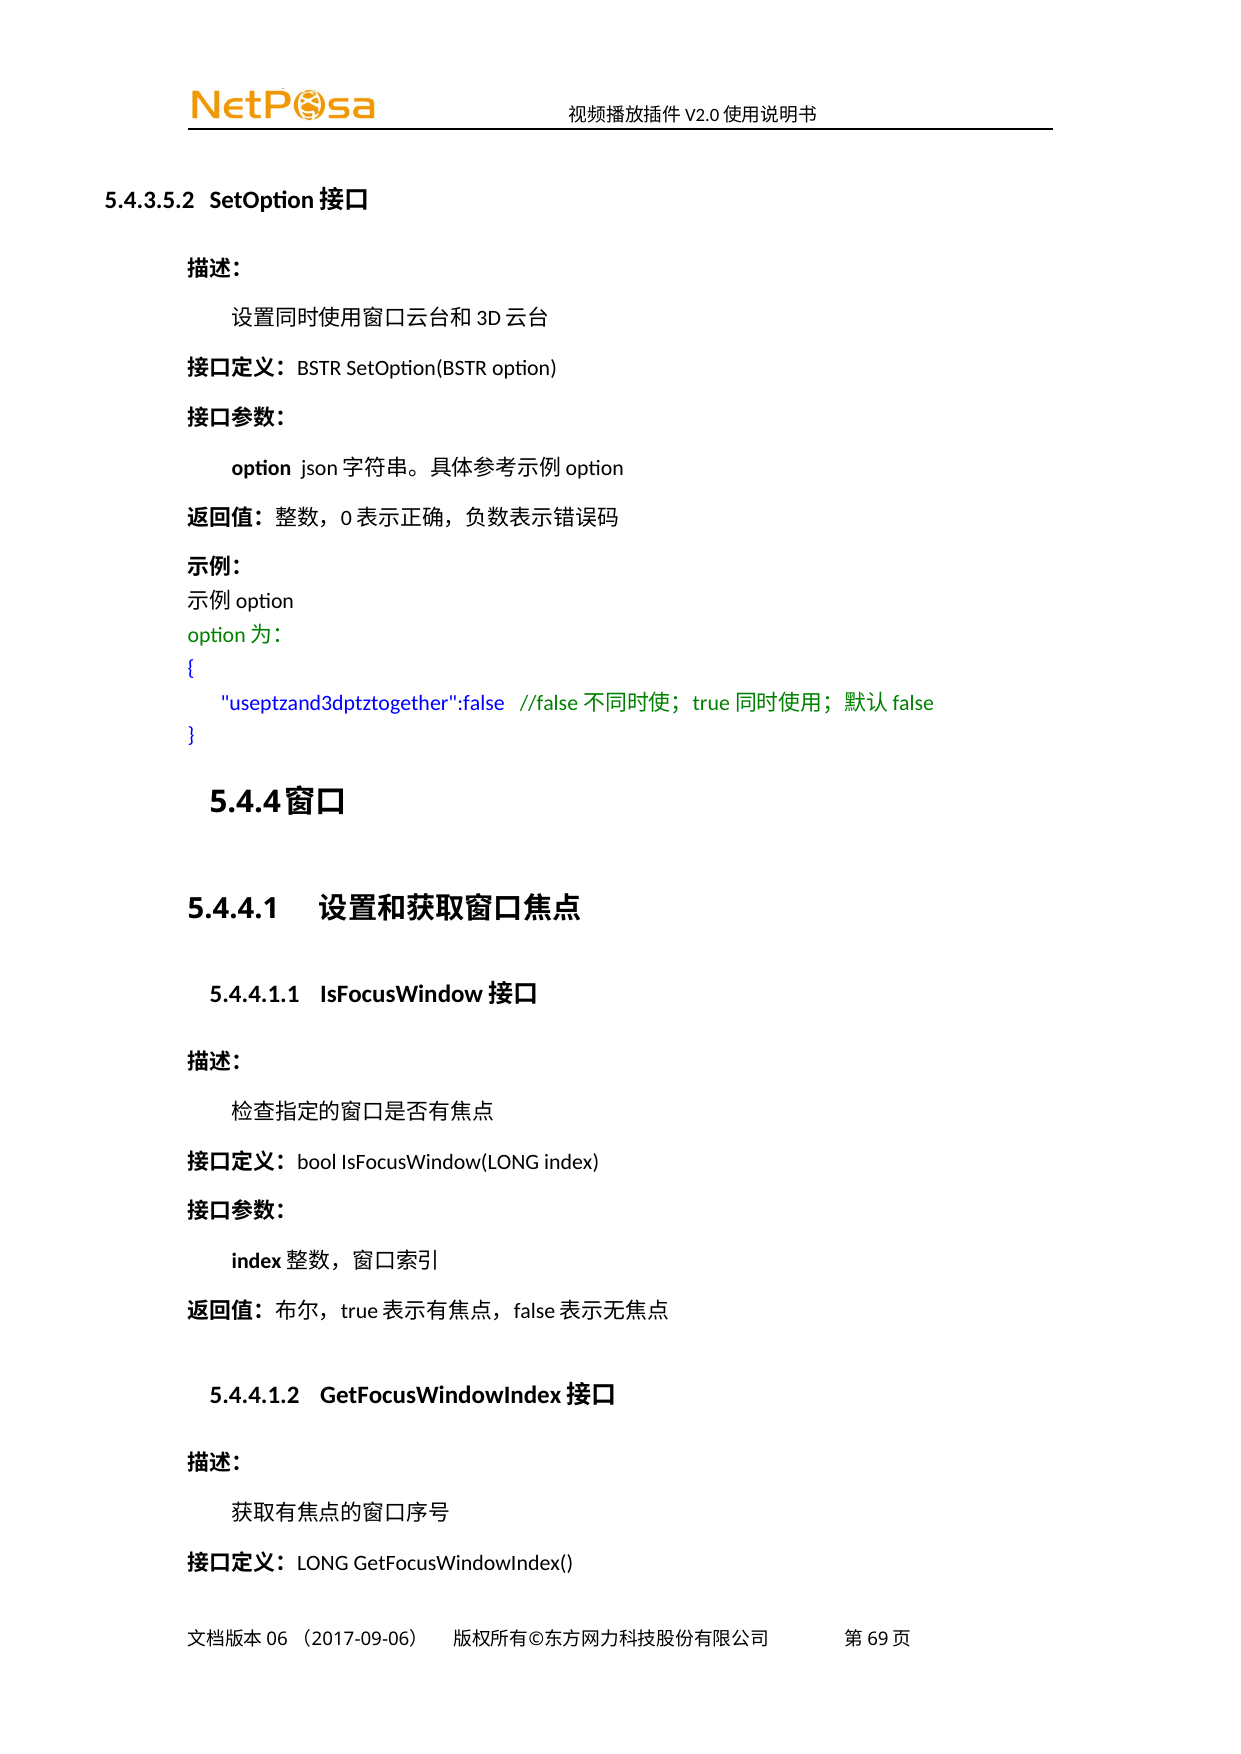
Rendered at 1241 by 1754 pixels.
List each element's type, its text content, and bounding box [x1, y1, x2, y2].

text } [187, 718, 1053, 752]
text 获取有焦点的窗口序号 [187, 1494, 1053, 1528]
text index 整数，窗口索引 [187, 1242, 1053, 1276]
text 接口参数： [187, 1192, 1053, 1226]
text option json字符串。具体参考示例option [187, 449, 1053, 483]
text 接口参数： [187, 399, 1053, 433]
text 接口定义：BSTR SetOption(BSTR option) [187, 349, 1053, 383]
text { [187, 650, 1053, 684]
text 描述： [187, 1043, 1053, 1077]
subtitle IsFocusWindow接口 [209, 957, 1031, 1025]
text 设置同时使用窗口云台和3D云台 [187, 299, 1053, 333]
subtitle 设置和获取窗口焦点 [187, 872, 1053, 940]
text 返回值：整数，0表示正确，负数表示错误码 [187, 498, 1053, 532]
text "useptzand3dptztogether":false //false 不同时使；true 同时使用；默认false [187, 684, 1053, 718]
text 示例： [187, 548, 1053, 582]
text 接口定义：bool IsFocusWindow(LONG index) [187, 1143, 1053, 1177]
text 描述： [187, 249, 1053, 283]
subtitle 窗口 [209, 764, 1031, 832]
text 示例option [187, 582, 1053, 616]
text 检查指定的窗口是否有焦点 [187, 1093, 1053, 1127]
subtitle SetOption接口 [104, 164, 1031, 232]
text 接口定义：LONG GetFocusWindowIndex() [187, 1544, 1053, 1578]
subtitle GetFocusWindowIndex接口 [209, 1358, 1031, 1426]
picture [187, 88, 378, 121]
text 描述： [187, 1444, 1053, 1478]
text option为： [187, 616, 1053, 650]
text 返回值：布尔，true表示有焦点，false表示无焦点 [187, 1292, 1053, 1326]
